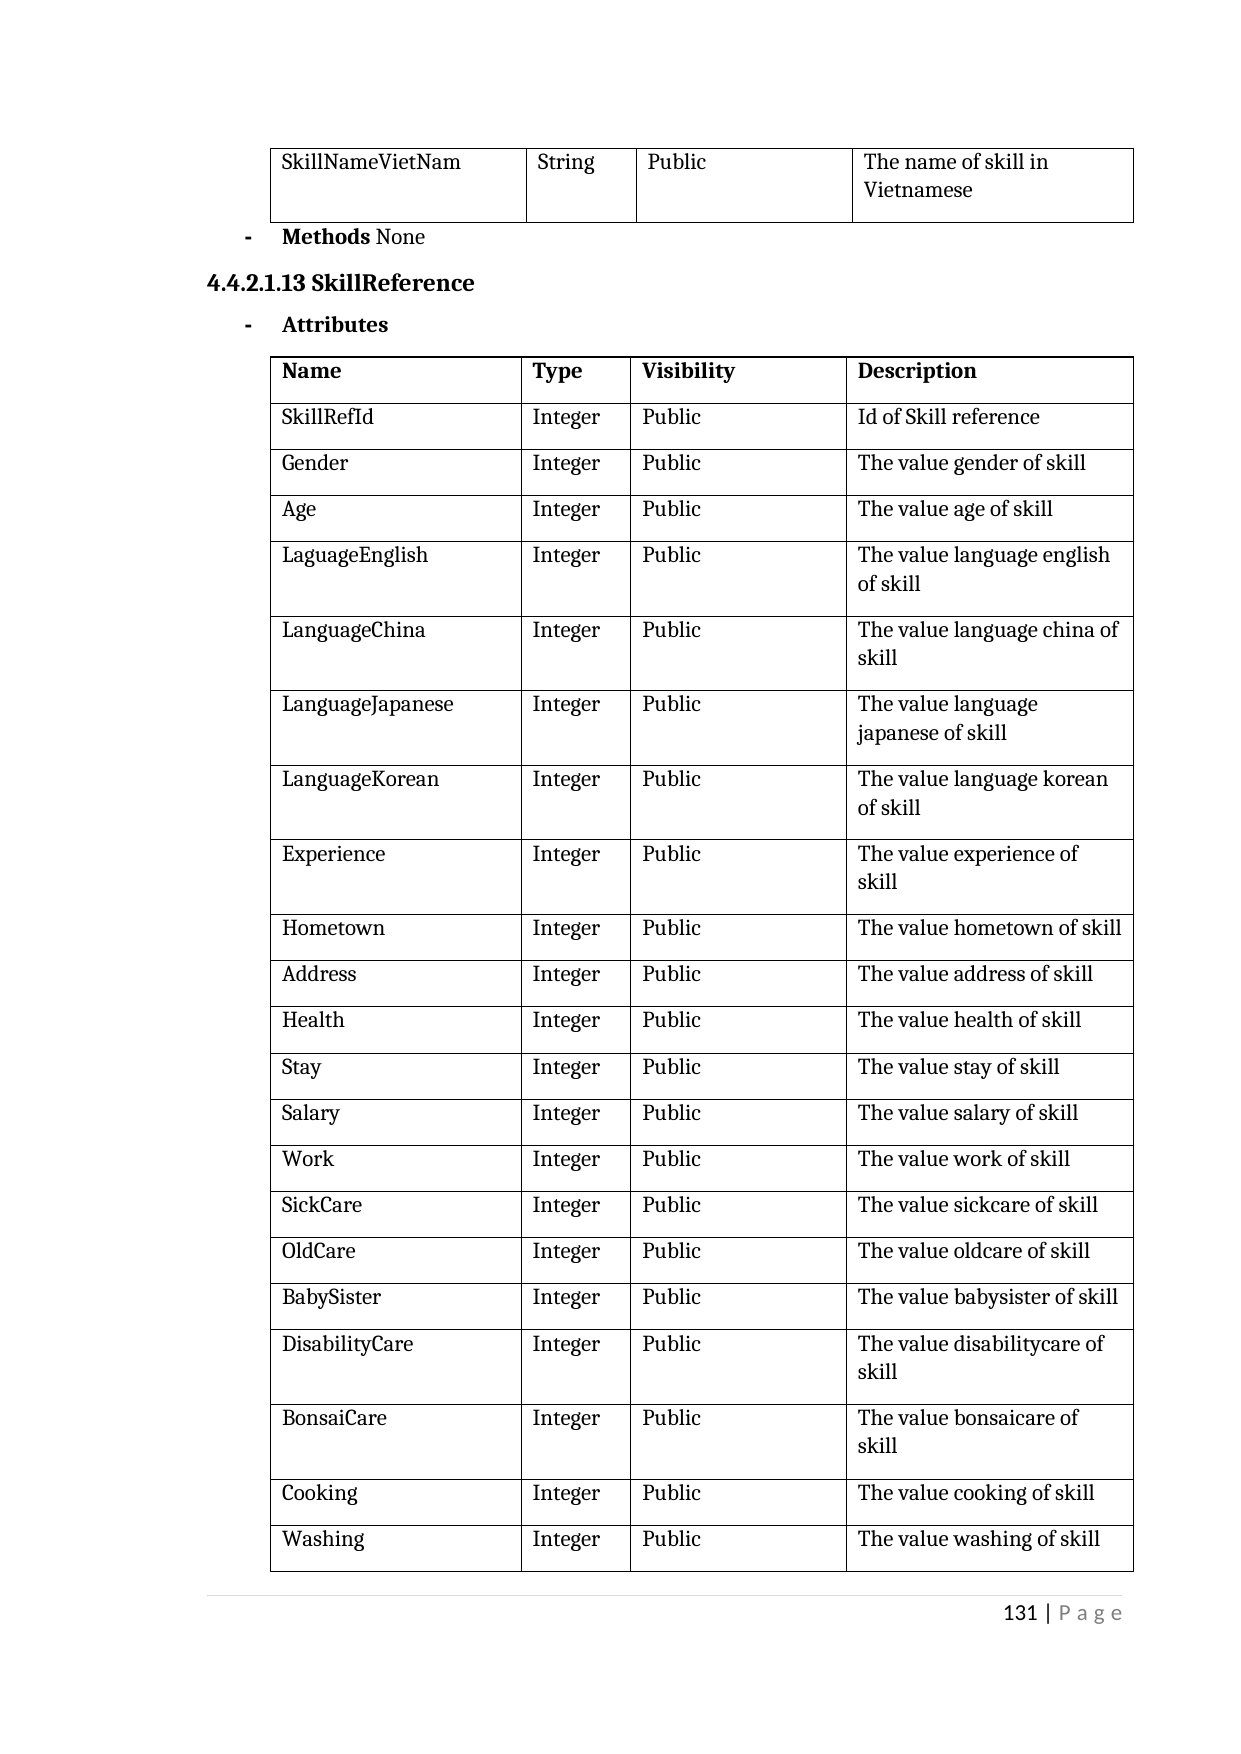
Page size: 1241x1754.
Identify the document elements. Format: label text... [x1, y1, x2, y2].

table_cell Hometown [271, 915, 521, 960]
table_cell Integer [522, 1330, 630, 1404]
table_cell The value language korean of skill [847, 766, 1133, 839]
table_cell Public [631, 1100, 846, 1145]
table_cell The value hometown of skill [847, 915, 1133, 960]
table_cell Integer [522, 1526, 630, 1571]
table_cell LanguageChina [271, 617, 521, 690]
table_cell The value washing of skill [847, 1526, 1133, 1571]
table_cell The value salary of skill [847, 1100, 1133, 1145]
table_cell Public [631, 1526, 846, 1571]
table_cell Health [271, 1007, 521, 1052]
table_cell Public [631, 1192, 846, 1237]
table_cell Stay [271, 1054, 521, 1098]
table_cell Integer [522, 404, 630, 449]
table_cell SickCare [271, 1192, 521, 1237]
table_cell Gender [271, 450, 521, 495]
table_cell The value sickcare of skill [847, 1192, 1133, 1237]
table_cell The value age of skill [847, 496, 1133, 541]
table_cell Integer [522, 1284, 630, 1329]
table_cell Public [631, 1146, 846, 1191]
table_cell Public [631, 1330, 846, 1404]
table_cell Integer [522, 1146, 630, 1191]
list Attributes [244, 311, 1122, 338]
table_cell OldCare [271, 1238, 521, 1283]
table_cell Integer [522, 1192, 630, 1237]
table_cell The value bonsaicare of skill [847, 1405, 1133, 1478]
table_cell The value address of skill [847, 961, 1133, 1006]
table_cell LaguageEnglish [271, 542, 521, 616]
table_cell Cooking [271, 1480, 521, 1524]
table_cell Integer [522, 542, 630, 616]
table_cell Public [631, 691, 846, 765]
table_cell The value work of skill [847, 1146, 1133, 1191]
table_cell Public [631, 1007, 846, 1052]
table_cell Public [631, 1238, 846, 1283]
table_cell Integer [522, 496, 630, 541]
table_cell Public [631, 496, 846, 541]
table_cell Salary [271, 1100, 521, 1145]
table_cell Public [631, 1480, 846, 1524]
table_cell The value babysister of skill [847, 1284, 1133, 1329]
table_cell Integer [522, 1480, 630, 1524]
table_cell Work [271, 1146, 521, 1191]
table_cell Age [271, 496, 521, 541]
table_cell DisabilityCare [271, 1330, 521, 1404]
table_cell Integer [522, 840, 630, 914]
table_cell The value language english of skill [847, 542, 1133, 616]
table_cell SkillNameVietNam [271, 149, 526, 222]
table_cell Public [631, 404, 846, 449]
table_cell Public [631, 840, 846, 914]
table_cell Integer [522, 691, 630, 765]
table_cell The name of skill in Vietnamese [853, 149, 1133, 222]
table_cell The value stay of skill [847, 1054, 1133, 1098]
table_cell Public [631, 450, 846, 495]
table_cell Integer [522, 1007, 630, 1052]
table_header Name [271, 358, 521, 403]
table_cell SkillRefId [271, 404, 521, 449]
table_cell LanguageKorean [271, 766, 521, 839]
table_cell Public [631, 617, 846, 690]
table_cell The value gender of skill [847, 450, 1133, 495]
table_header Visibility [631, 358, 846, 403]
table_cell Id of Skill reference [847, 404, 1133, 449]
table_cell Integer [522, 1238, 630, 1283]
table_cell Washing [271, 1526, 521, 1571]
table_cell Integer [522, 766, 630, 839]
table_cell Public [631, 1054, 846, 1098]
table_cell Public [631, 1284, 846, 1329]
table_cell Public [631, 915, 846, 960]
table_cell Experience [271, 840, 521, 914]
table_cell Integer [522, 1100, 630, 1145]
table_header Type [522, 358, 630, 403]
table_cell The value oldcare of skill [847, 1238, 1133, 1283]
table_cell Public [631, 766, 846, 839]
table_cell The value language japanese of skill [847, 691, 1133, 765]
table_cell BonsaiCare [271, 1405, 521, 1478]
table_cell Integer [522, 1054, 630, 1098]
table_cell Integer [522, 961, 630, 1006]
subtitle SkillReference [207, 269, 1122, 298]
table_cell BabySister [271, 1284, 521, 1329]
table_cell Integer [522, 915, 630, 960]
table_cell Integer [522, 1405, 630, 1478]
table_cell The value language china of skill [847, 617, 1133, 690]
table_cell String [527, 149, 636, 222]
table_cell The value cooking of skill [847, 1480, 1133, 1524]
table_cell Address [271, 961, 521, 1006]
table_cell Integer [522, 450, 630, 495]
list Methods None [244, 223, 1122, 251]
table_cell Public [631, 542, 846, 616]
table_cell Public [631, 1405, 846, 1478]
table_header Description [847, 358, 1133, 403]
table_cell The value disabilitycare of skill [847, 1330, 1133, 1404]
table_cell Integer [522, 617, 630, 690]
table_cell Public [637, 149, 852, 222]
table_cell The value health of skill [847, 1007, 1133, 1052]
table_cell Public [631, 961, 846, 1006]
table_cell The value experience of skill [847, 840, 1133, 914]
table_cell LanguageJapanese [271, 691, 521, 765]
